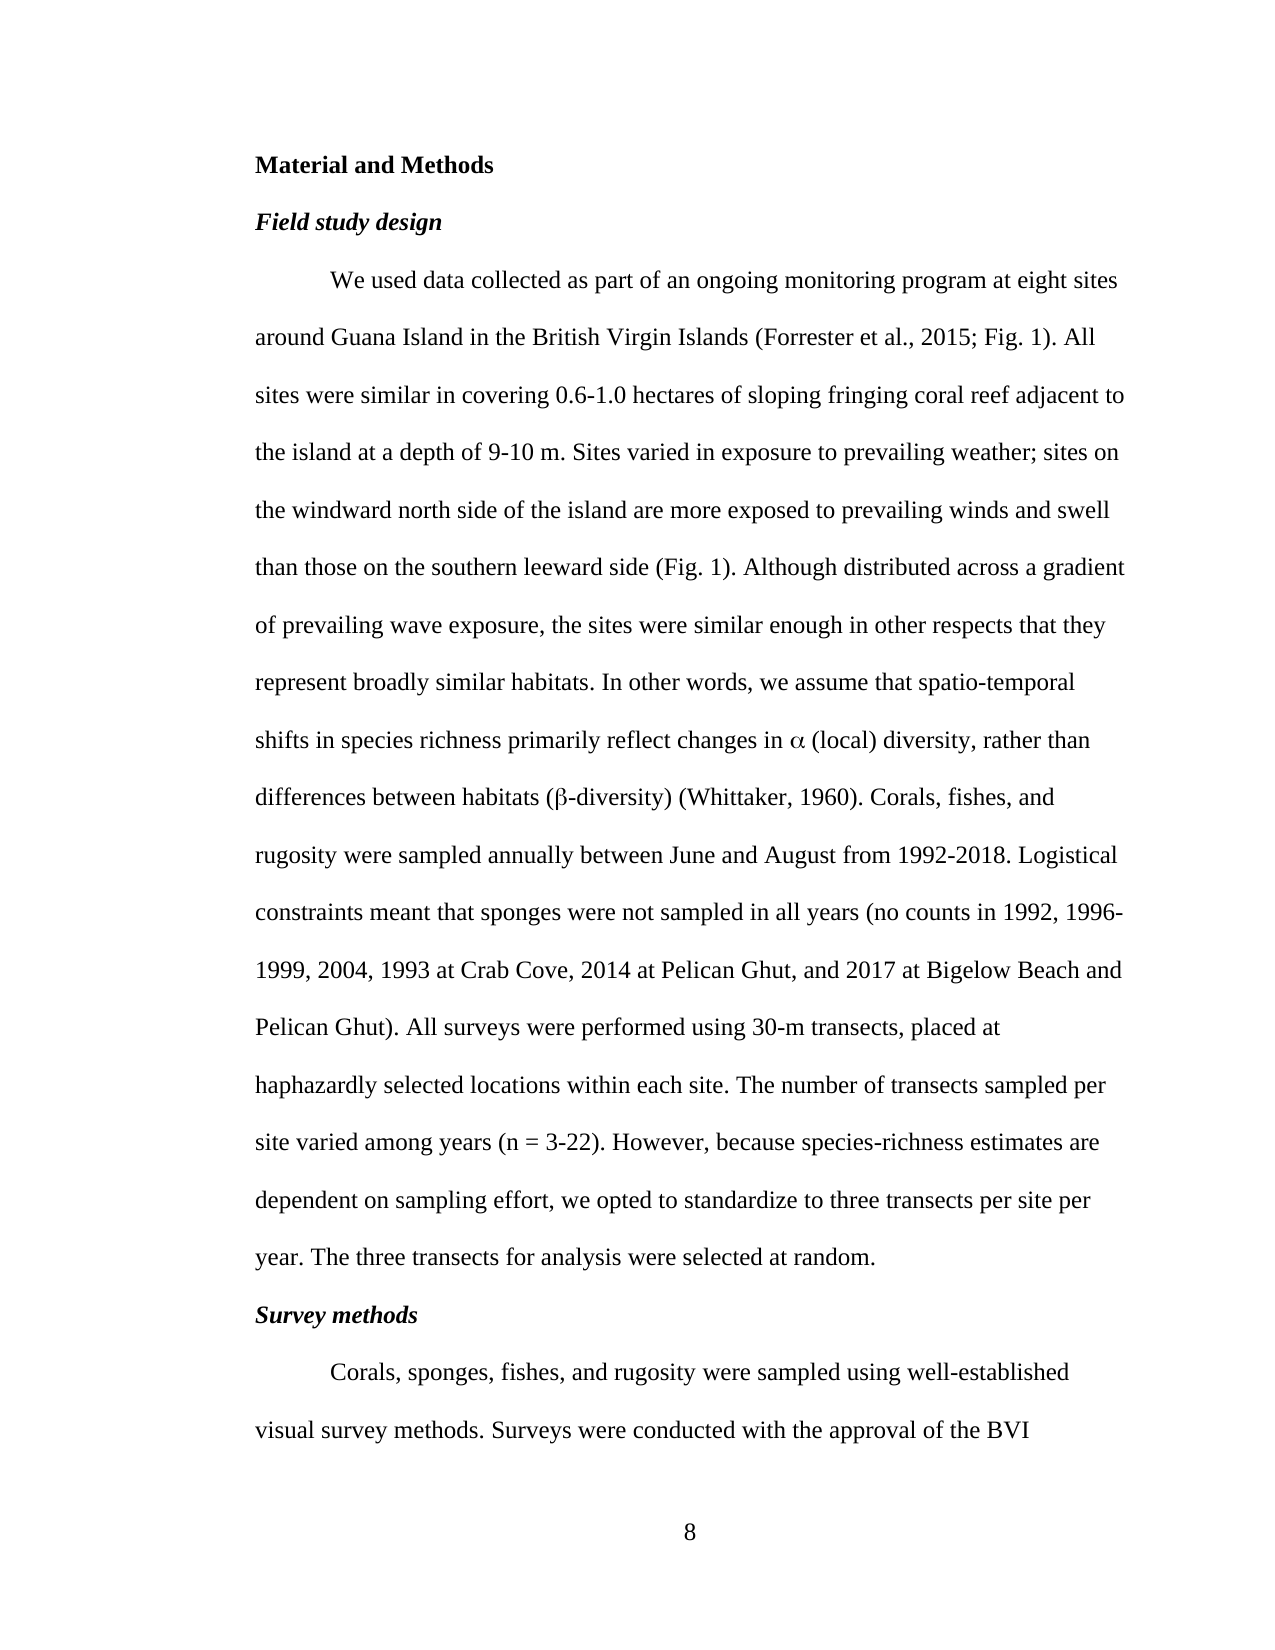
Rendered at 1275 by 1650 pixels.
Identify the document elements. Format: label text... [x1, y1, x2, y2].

text We used data collected as part of an ongoing monitoring program at eight sites around Guana Island in the British Virgin Islands (Forrester et al., 2015; Fig. 1). All sites were similar in covering 0.6-1.0 hectares of sloping fringing coral reef adjacent to the island at a depth of 9-10 m. Sites varied in exposure to prevailing weather; sites on the windward north side of the island are more exposed to prevailing winds and swell than those on the southern leeward side (Fig. 1). Although distributed across a gradient of prevailing wave exposure, the sites were similar enough in other respects that they represent broadly similar habitats. In other words, we assume that spatio-temporal shifts in species richness primarily reflect changes in (local) diversity, rather than differences between habitats (-diversity) (Whittaker, 1960). Corals, fishes, and rugosity were sampled annually between June and August from 1992-2018. Logistical constraints meant that sponges were not sampled in all years (no counts in 1992, 1996-1999, 2004, 1993 at Crab Cove, 2014 at Pelican Ghut, and 2017 at Bigelow Beach and Pelican Ghut). All surveys were performed using 30-m transects, placed at haphazardly selected locations within each site. The number of transects sampled per site varied among years (n = 3-22). However, because species-richness estimates are dependent on sampling effort, we opted to standardize to three transects per site per year. The three transects for analysis were selected at random. [255, 265, 1125, 1271]
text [255, 1357, 1125, 1444]
subtitle Field study design [255, 207, 1125, 236]
subtitle Material and Methods [255, 150, 1125, 179]
subtitle Survey methods [255, 1300, 1125, 1329]
